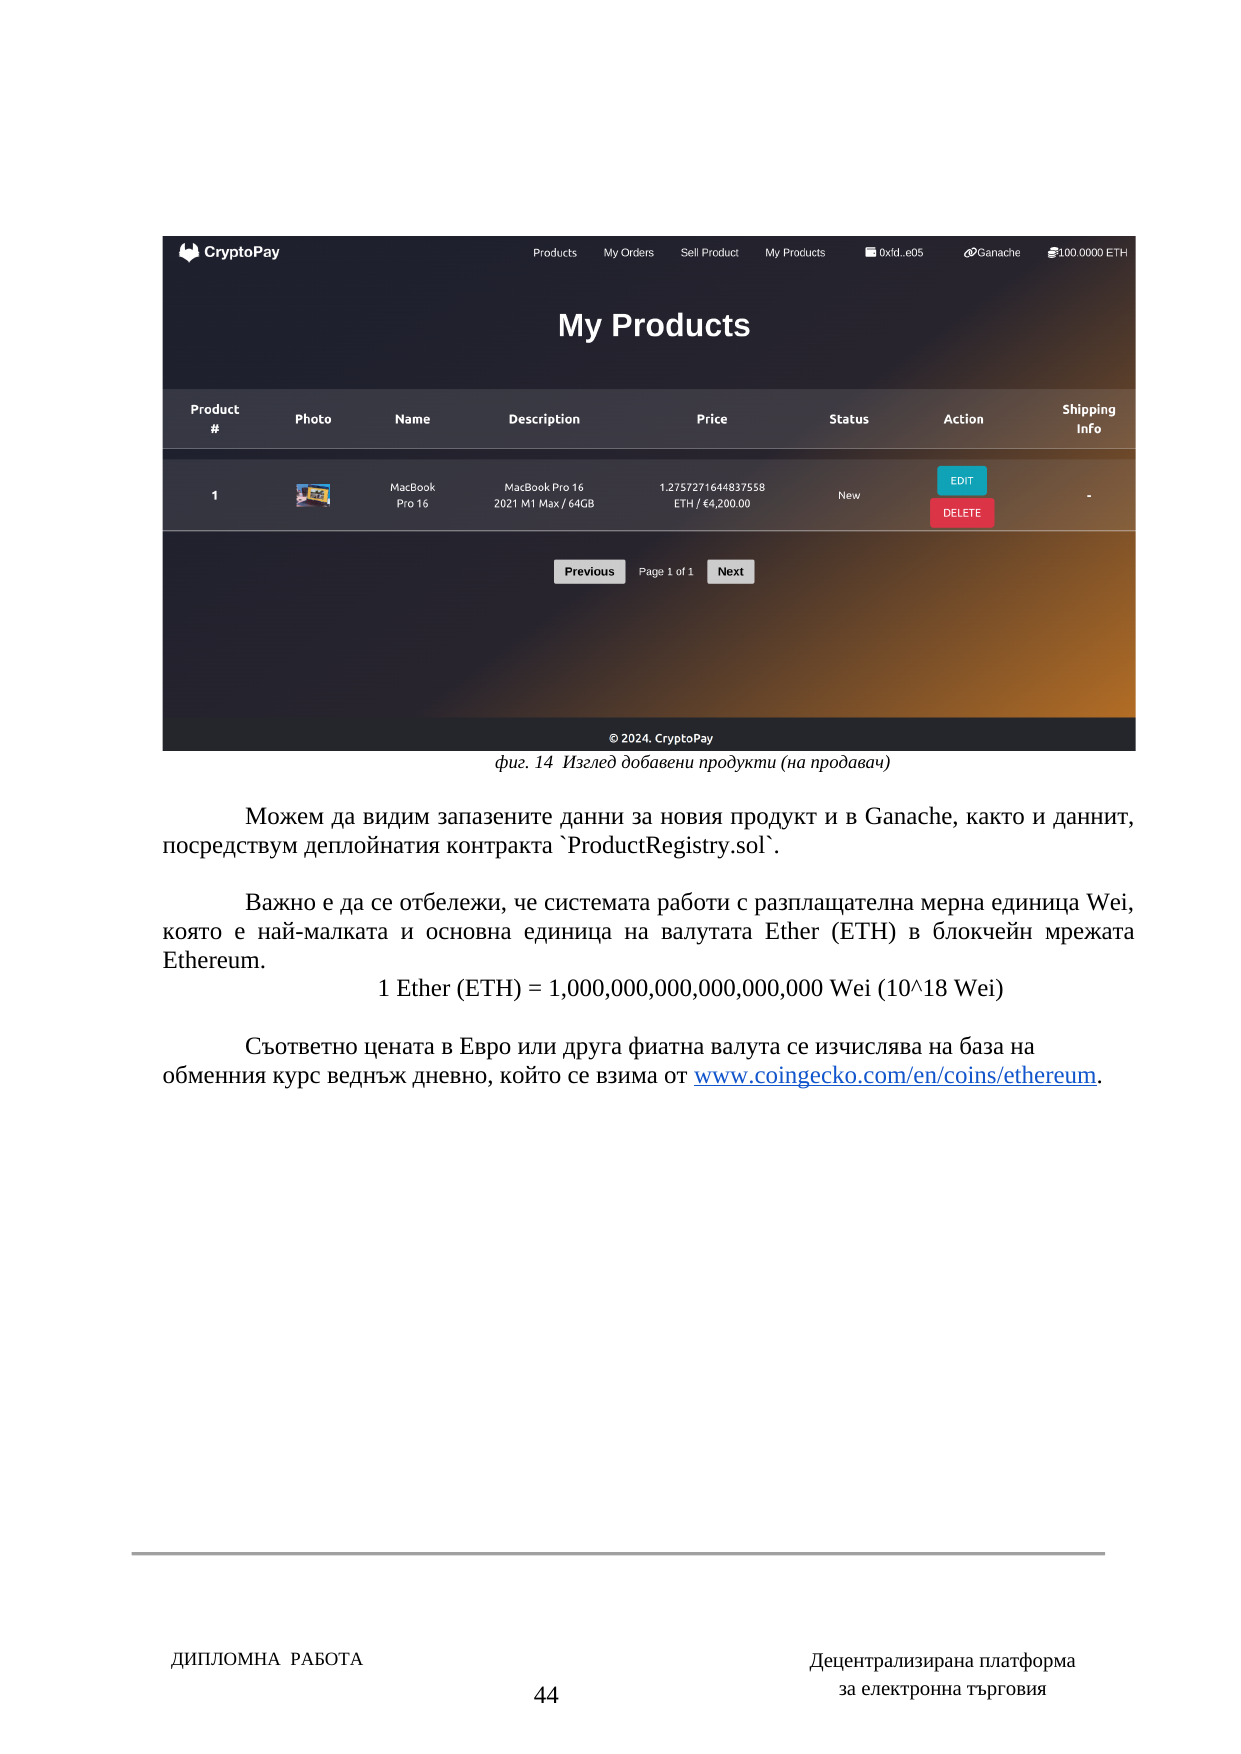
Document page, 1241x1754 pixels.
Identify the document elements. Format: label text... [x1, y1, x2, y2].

text фиг. 14 Изглед добавени продукти (на продавач) [162, 751, 1136, 772]
text 1 Ether (ETH) = 1,000,000,000,000,000,000 Wei (10^18 Wei) [162, 973, 1136, 1002]
picture [162, 236, 1136, 751]
text Важно е да се отбележи, че системата работи с разплащателна мерна единица Wei, която е най-малката и основна единица на валутата Ether (ETH) в блокчейн мрежата Ethereum. [162, 887, 1136, 973]
text Можем да видим запазените данни за новия продукт и в Ganache, както и даннит, посредствум деплойнатия контракта `ProductRegistry.sol`. [162, 801, 1136, 858]
text Съответно цената в Евро или друга фиатна валута се изчислява на база на обменния курс веднъж дневно, който се взима от www.coingecko.com/en/coins/ethereum. [162, 1031, 1136, 1088]
